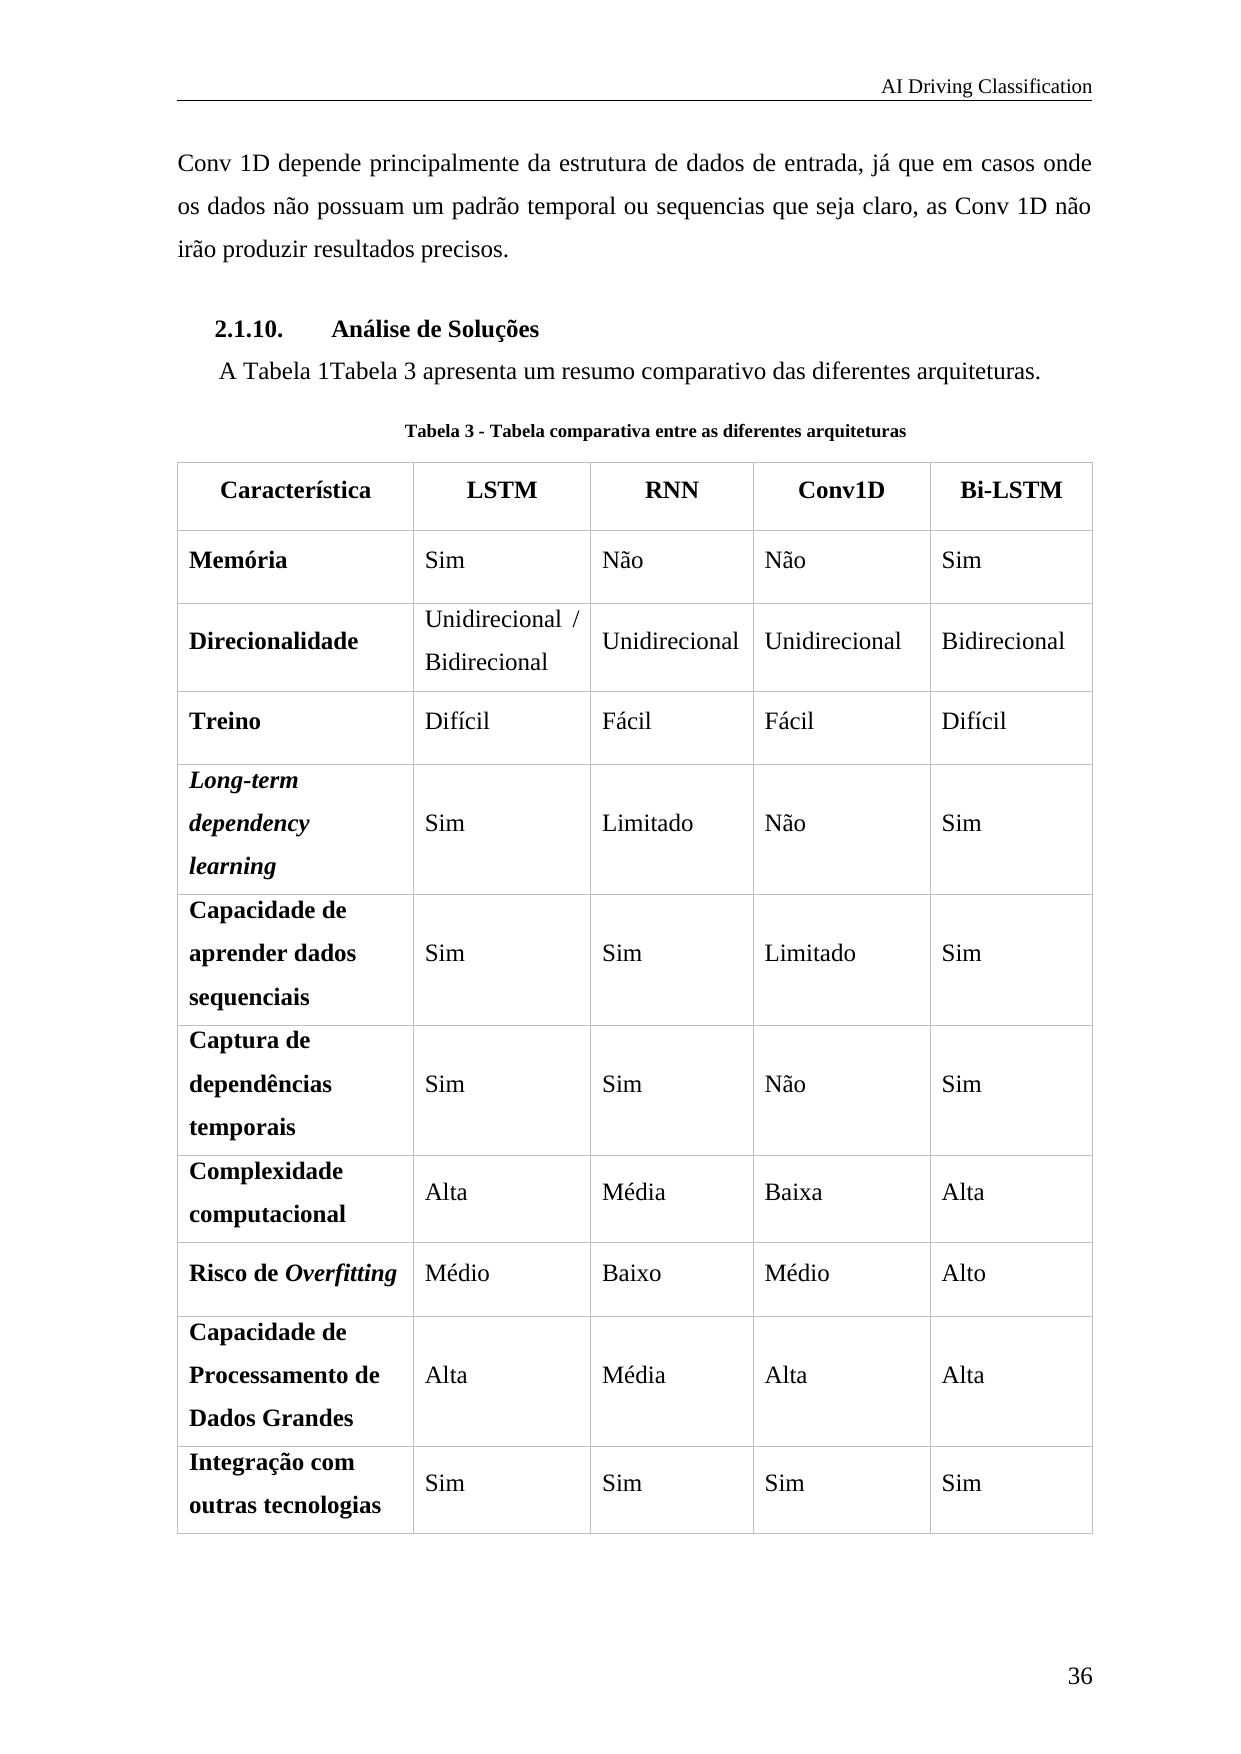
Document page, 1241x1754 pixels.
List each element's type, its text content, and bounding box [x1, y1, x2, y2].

table_header Conv1D [754, 463, 930, 530]
table_cell Capacidade de Processamento de Dados Grandes [178, 1317, 413, 1446]
table_cell Fácil [754, 692, 930, 764]
table_cell Limitado [591, 765, 753, 894]
subtitle Análise de Soluções [214, 314, 1092, 343]
table_cell Sim [931, 1447, 1092, 1533]
table_cell Sim [414, 895, 590, 1024]
table_cell Sim [931, 895, 1092, 1024]
table_cell Difícil [931, 692, 1092, 764]
table_cell Médio [414, 1243, 590, 1316]
table_cell Média [591, 1317, 753, 1446]
table_cell Sim [931, 1026, 1092, 1155]
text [177, 148, 1092, 263]
table_header RNN [591, 463, 753, 530]
table_cell Sim [591, 1447, 753, 1533]
table_header Característica [178, 463, 413, 530]
table_cell Sim [414, 1026, 590, 1155]
table_cell Bidirecional [931, 604, 1092, 691]
table_cell Sim [591, 895, 753, 1024]
table_cell Médio [754, 1243, 930, 1316]
table_cell Não [754, 765, 930, 894]
table_cell Capacidade de aprender dados sequenciais [178, 895, 413, 1024]
table_cell Memória [178, 531, 413, 603]
table_cell Sim [591, 1026, 753, 1155]
table_cell Sim [931, 531, 1092, 603]
table_cell Treino [178, 692, 413, 764]
table_cell Long-term dependency learning [178, 765, 413, 894]
table_cell Sim [754, 1447, 930, 1533]
text A Tabela 3 apresenta um resumo comparativo das diferentes arquiteturas. [177, 356, 1092, 384]
table_cell Complexidade computacional [178, 1156, 413, 1242]
table_cell Limitado [754, 895, 930, 1024]
table_cell Sim [414, 1447, 590, 1533]
table_cell Baixo [591, 1243, 753, 1316]
table_cell Sim [414, 531, 590, 603]
table_cell Unidirecional [754, 604, 930, 691]
table_cell Baixa [754, 1156, 930, 1242]
table_cell Captura de dependências temporais [178, 1026, 413, 1155]
table_cell Alta [414, 1156, 590, 1242]
table_cell Sim [414, 765, 590, 894]
table_cell Alta [931, 1317, 1092, 1446]
table_cell Unidirecional [591, 604, 753, 691]
table_cell Alta [931, 1156, 1092, 1242]
table_header Bi-LSTM [931, 463, 1092, 530]
table_cell Não [591, 531, 753, 603]
table_cell Não [754, 1026, 930, 1155]
table_cell Difícil [414, 692, 590, 764]
table_cell Fácil [591, 692, 753, 764]
text Tabela 3 - Tabela comparativa entre as diferentes arquiteturas [177, 420, 1092, 441]
table_cell Alta [754, 1317, 930, 1446]
table_cell Risco de Overfitting [178, 1243, 413, 1316]
table_header LSTM [414, 463, 590, 530]
table_cell Direcionalidade [178, 604, 413, 691]
table_cell Alta [414, 1317, 590, 1446]
table_cell Unidirecional /Bidirecional [414, 604, 590, 691]
table_cell Média [591, 1156, 753, 1242]
table_cell Não [754, 531, 930, 603]
table_cell Integração com outras tecnologias [178, 1447, 413, 1533]
table_cell Alto [931, 1243, 1092, 1316]
table_cell Sim [931, 765, 1092, 894]
